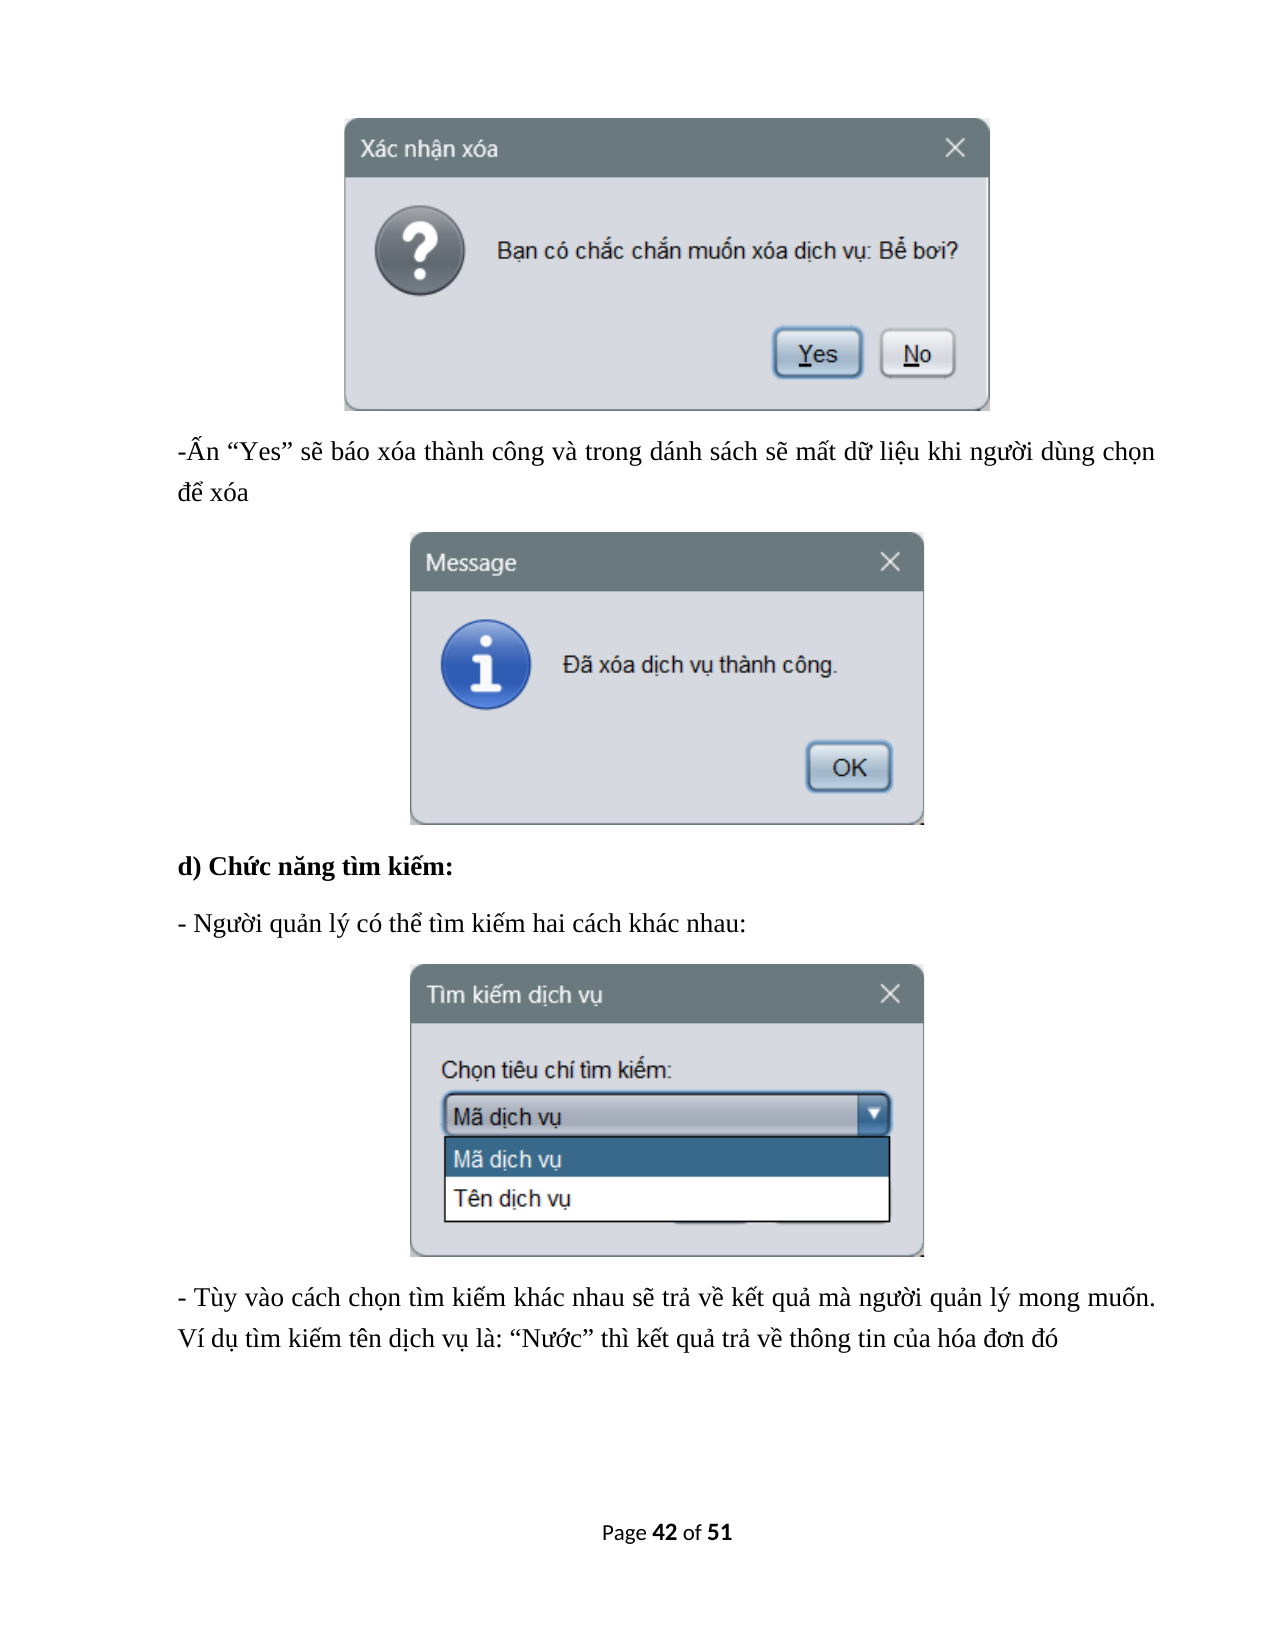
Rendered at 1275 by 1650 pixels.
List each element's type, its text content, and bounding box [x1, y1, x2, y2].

picture [410, 964, 925, 1257]
text - Tùy vào cách chọn tìm kiếm khác nhau sẽ trả về kết quả mà người quản lý mong muốn. Ví dụ tìm kiếm tên dịch vụ là: “Nước” thì kết quả trả về thông tin của hóa đơn đó [177, 1281, 1157, 1353]
text d) Chức năng tìm kiếm: [177, 850, 1157, 881]
text - Người quản lý có thể tìm kiếm hai cách khác nhau: [177, 907, 1157, 938]
picture [344, 118, 990, 411]
picture [410, 532, 925, 825]
text -Ấn “Yes” sẽ báo xóa thành công và trong dánh sách sẽ mất dữ liệu khi người dùng chọn để xóa [177, 435, 1157, 507]
